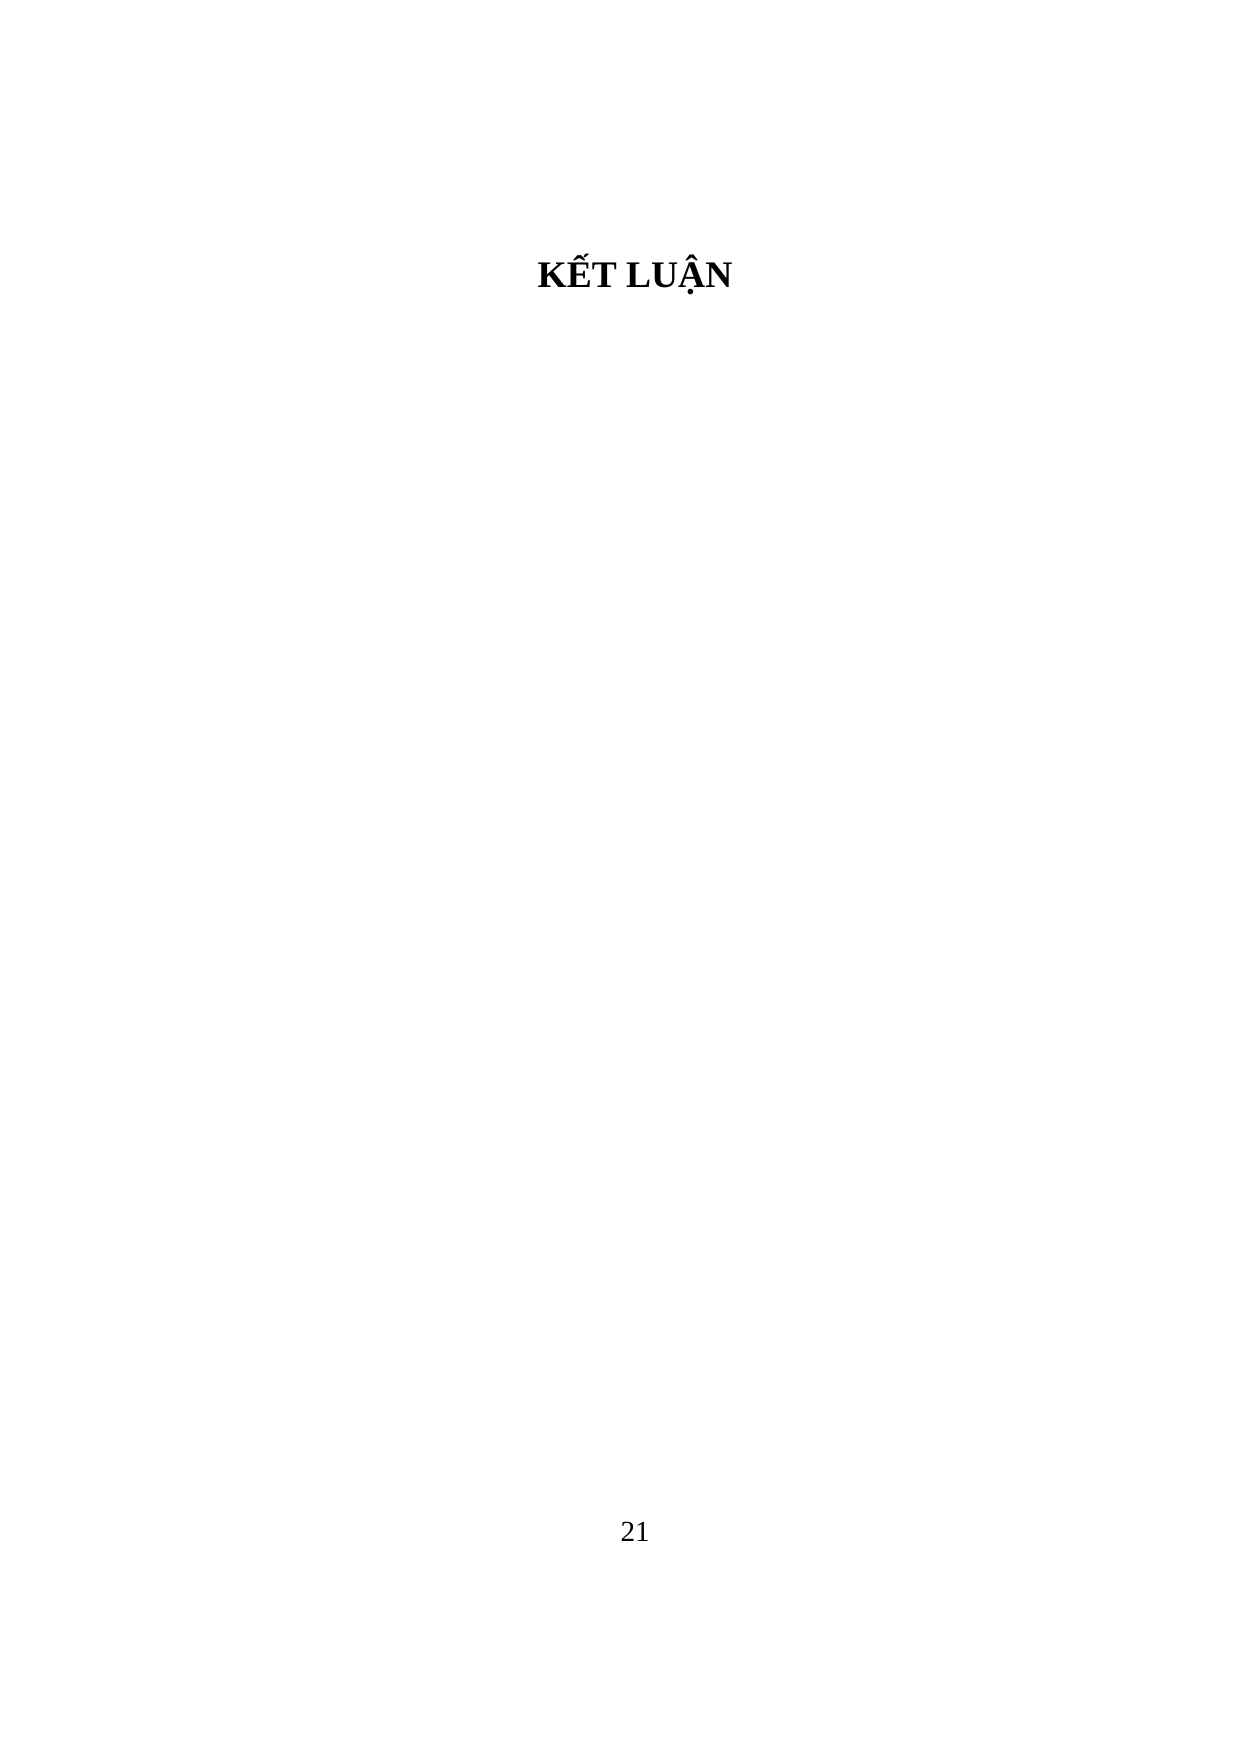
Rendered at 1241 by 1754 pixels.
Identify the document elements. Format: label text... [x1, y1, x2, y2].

text KẾT LUẬN [163, 252, 1107, 296]
